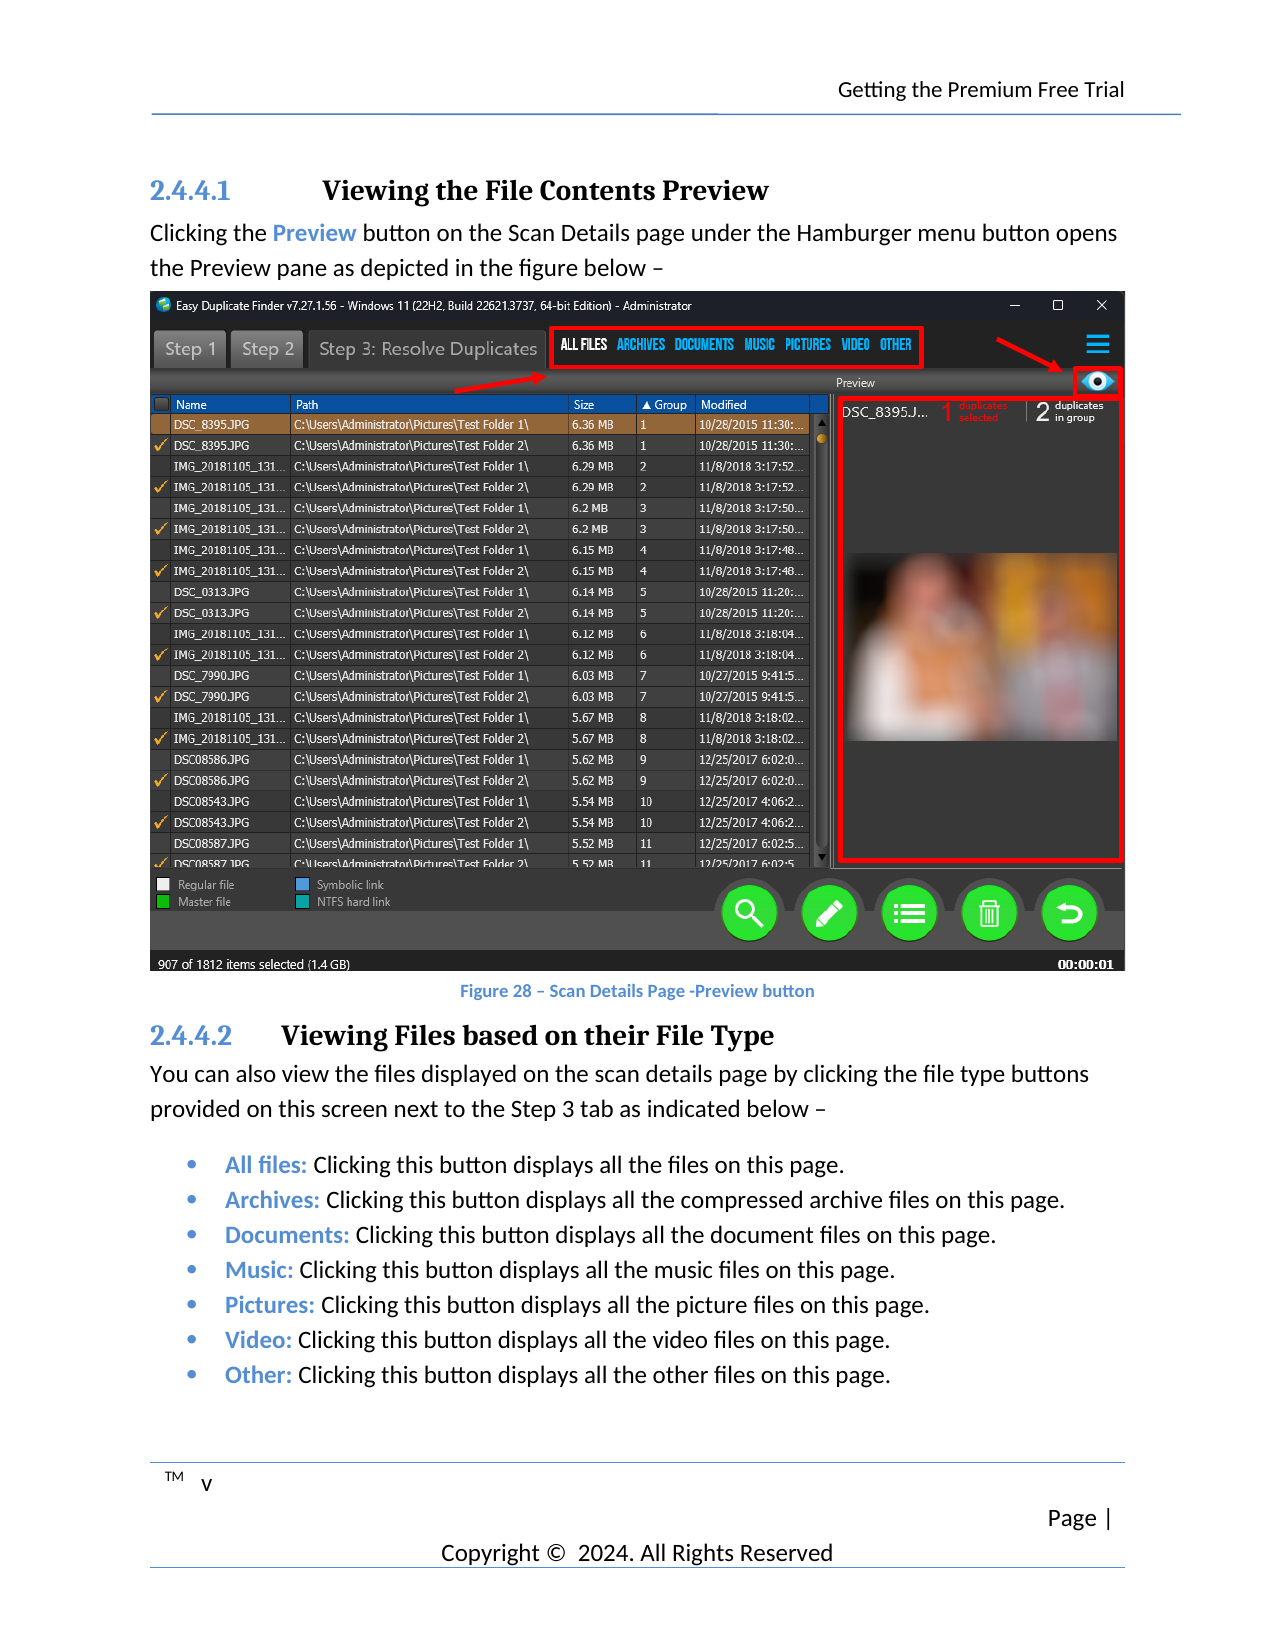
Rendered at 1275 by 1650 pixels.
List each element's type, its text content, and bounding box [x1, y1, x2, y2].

list Pictures: Clicking this button displays all the picture files on this page. [187, 1289, 1125, 1319]
subtitle Viewing the File Contents Preview [150, 174, 1125, 208]
list All files: Clicking this button displays all the files on this page. [187, 1149, 1125, 1179]
text You can also view the files displayed on the scan details page by clicking the file type buttons provided on this screen next to the Step 3 tab as indicated below – [150, 1058, 1125, 1123]
list Documents: Clicking this button displays all the document files on this page. [187, 1219, 1125, 1249]
subtitle Viewing Files based on their File Type [150, 1019, 1125, 1053]
list Video: Clicking this button displays all the video files on this page. [187, 1324, 1125, 1354]
list Music: Clicking this button displays all the music files on this page. [187, 1254, 1125, 1284]
text Figure 28 – Scan Details Page -Preview button [150, 979, 1125, 1002]
list Archives: Clicking this button displays all the compressed archive files on this page. [187, 1184, 1125, 1214]
picture [150, 291, 1125, 971]
list Other: Clicking this button displays all the other files on this page. [187, 1359, 1125, 1389]
text Clicking the Preview button on the Scan Details page under the Hamburger menu button opens the Preview pane as depicted in the figure below – [150, 217, 1125, 283]
